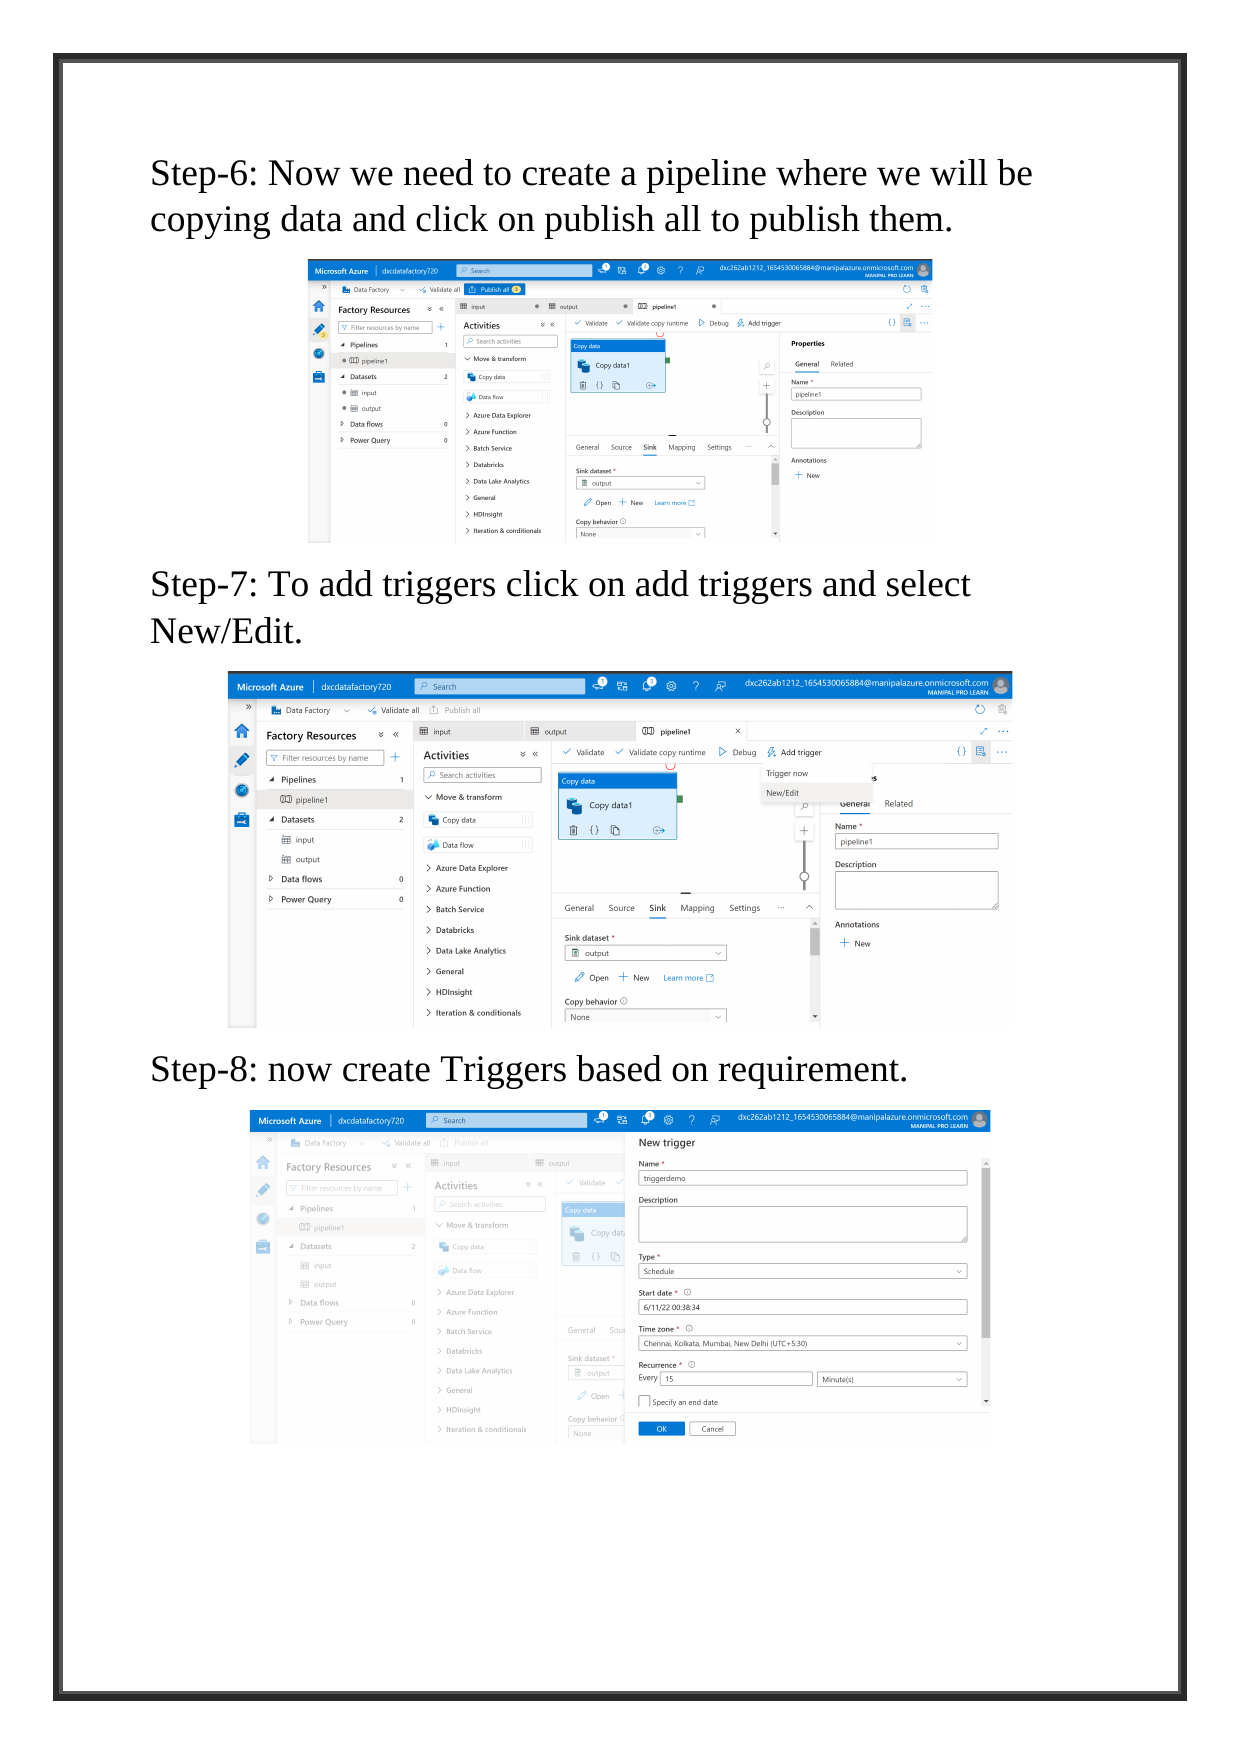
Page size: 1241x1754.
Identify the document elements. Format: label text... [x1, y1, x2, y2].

picture [227, 671, 1013, 1028]
text Step-8: now create Triggers based on requirement. [150, 1047, 1090, 1090]
text Step-7: To add triggers click on add triggers and select New/Edit. [150, 562, 1090, 651]
text Step-6: Now we need to create a pipeline where we will be copying data and click on publish all to publish them. [150, 150, 1090, 240]
picture [307, 259, 933, 543]
picture [249, 1110, 991, 1444]
